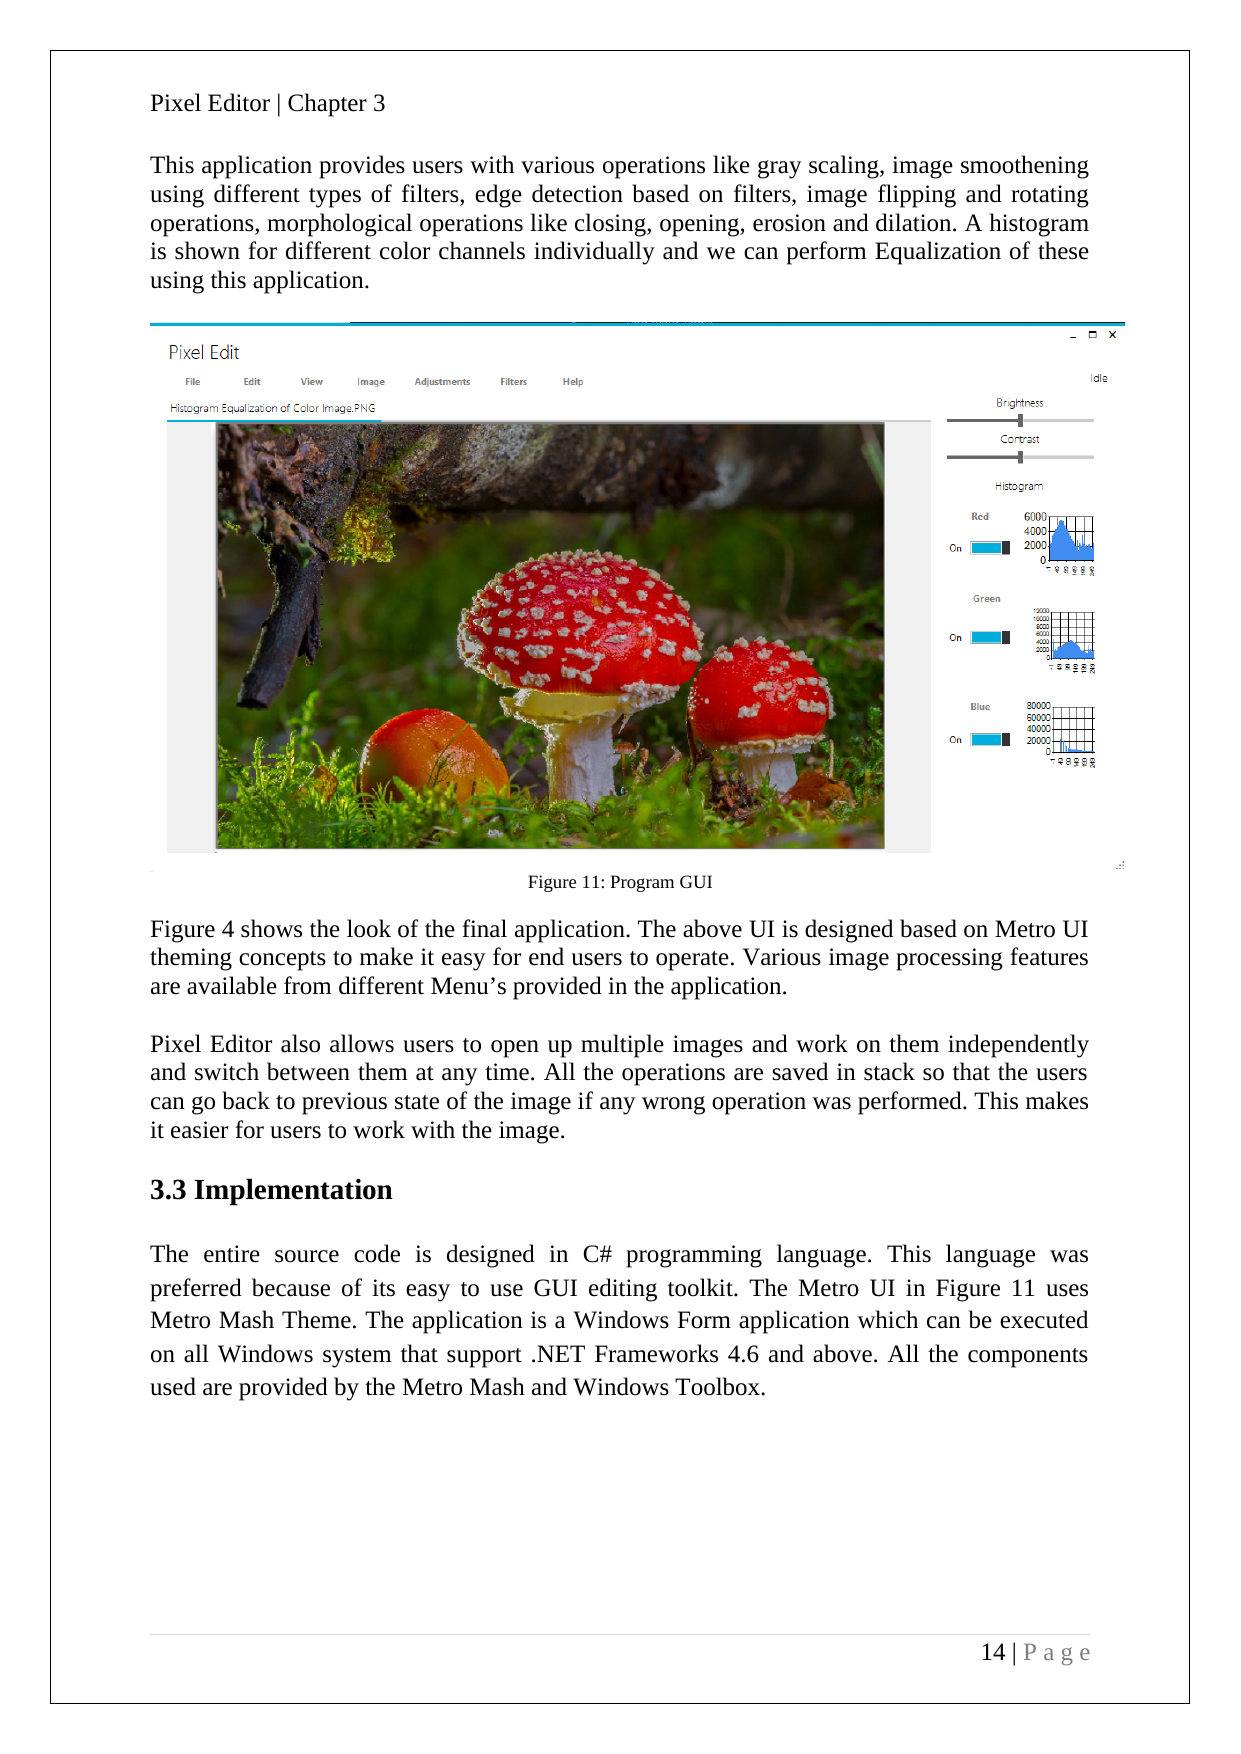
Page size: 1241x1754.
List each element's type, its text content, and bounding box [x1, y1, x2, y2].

text 3.3 Implementation [150, 1172, 1090, 1206]
text Figure 11: Program GUI [150, 872, 1090, 893]
picture [150, 327, 1125, 872]
text Pixel Editor also allows users to open up multiple images and work on them independently and switch between them at any time. All the operations are saved in stack so that the users can go back to previous state of the image if any wrong operation was performed. This makes it easier for users to work with the image. [150, 1029, 1090, 1144]
text This application provides users with various operations like gray scaling, image smoothening using different types of filters, edge detection based on filters, image flipping and rotating operations, morphological operations like closing, opening, erosion and dilation. A histogram is shown for different color channels individually and we can perform Equalization of these using this application. [150, 150, 1090, 294]
text The entire source code is designed in C# programming language. This language was preferred because of its easy to use GUI editing toolkit. The Metro UI in Figure 11 uses Metro Mash Theme. The application is a Windows Form application which can be executed on all Windows system that support .NET Frameworks 4.6 and above. All the components used are provided by the Metro Mash and Windows Toolbox. [150, 1239, 1090, 1400]
text Figure 4 shows the look of the final application. The above UI is designed based on Metro UI theming concepts to make it easy for end users to operate. Various image processing features are available from different Menu’s provided in the application. [150, 914, 1090, 1000]
